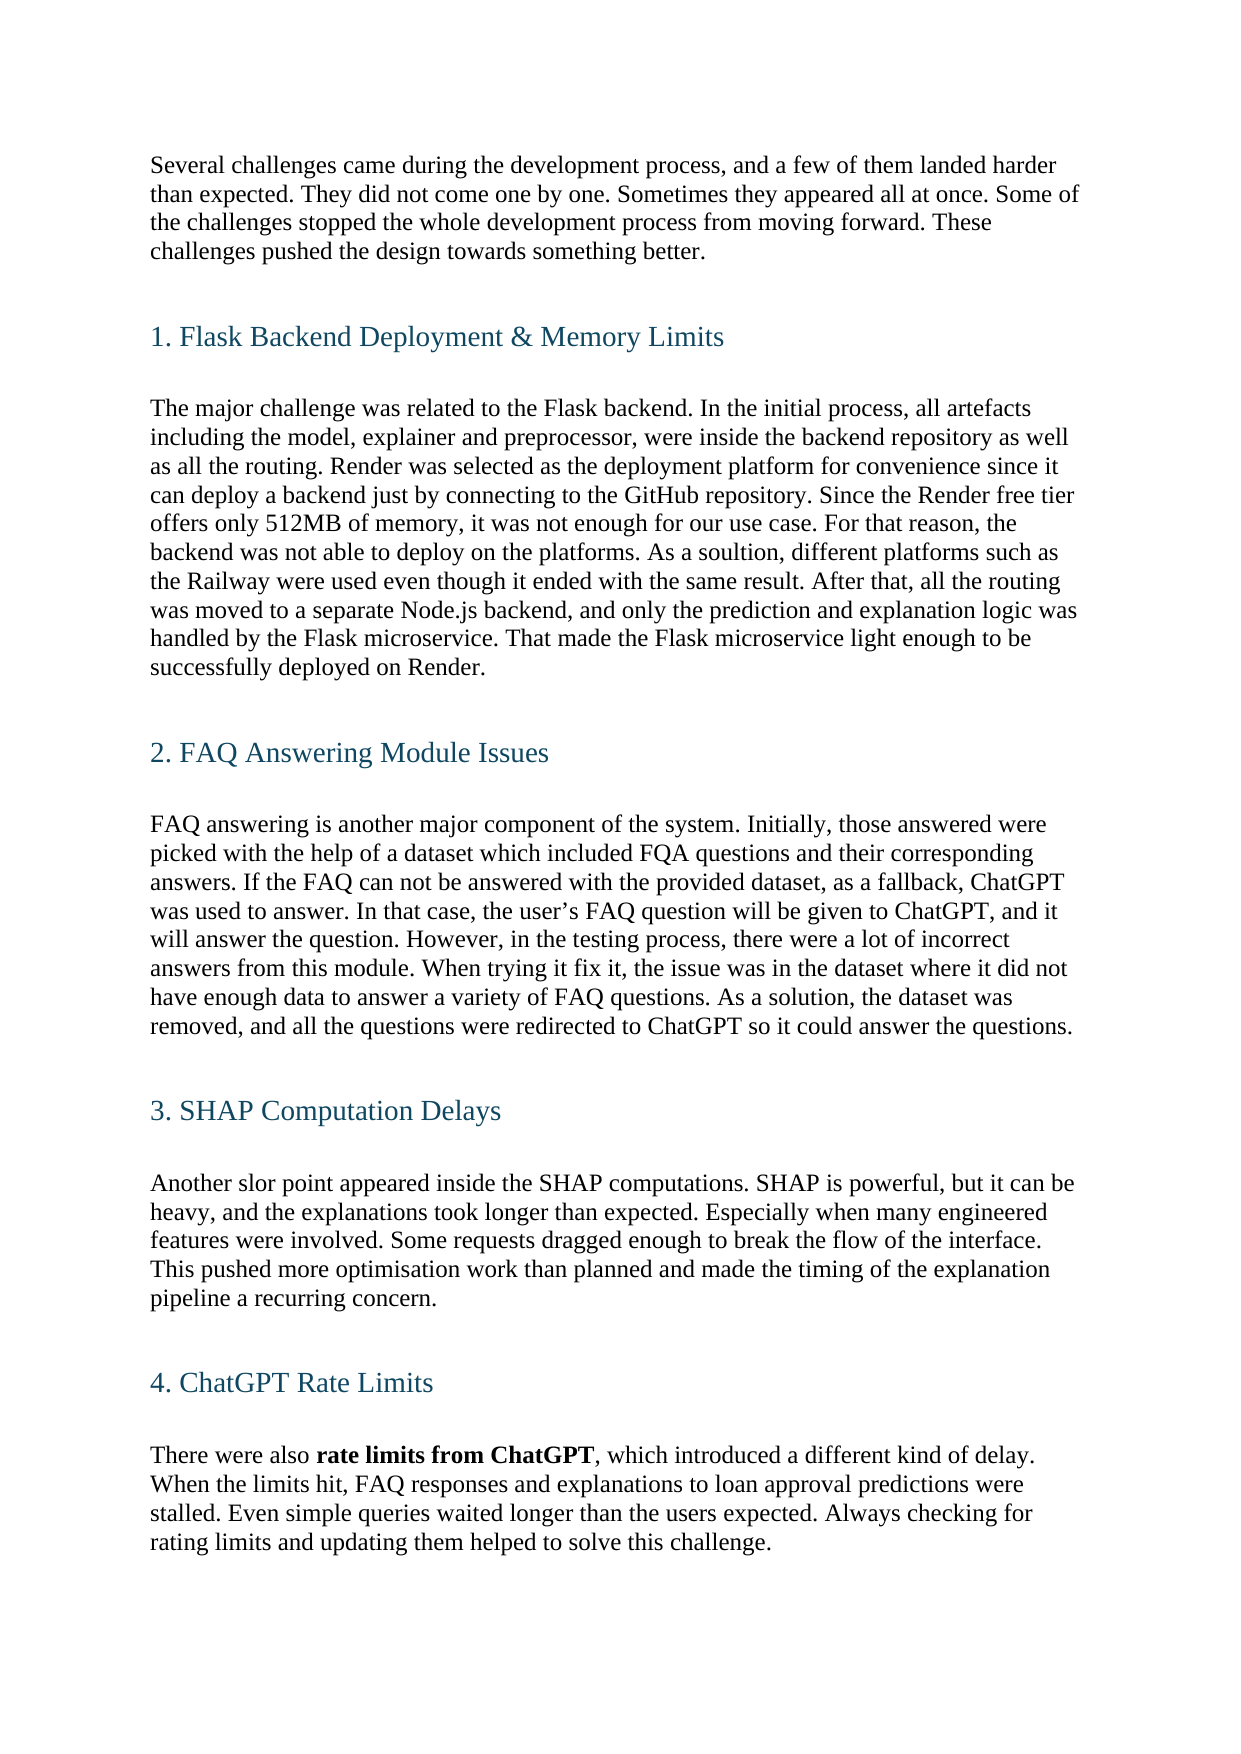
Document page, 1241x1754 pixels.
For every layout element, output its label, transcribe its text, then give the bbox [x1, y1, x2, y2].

subtitle 2. FAQ Answering Module Issues [150, 735, 1090, 768]
text Several challenges came during the development process, and a few of them landed harder than expected. They did not come one by one. Sometimes they appeared all at once. Some of the challenges stopped the whole development process from moving forward. These challenges pushed the design towards something better. [150, 150, 1090, 265]
text There were also rate limits from ChatGPT, which introduced a different kind of delay. When the limits hit, FAQ responses and explanations to loan approval predictions were stalled. Even simple queries waited longer than the users expected. Always checking for rating limits and updating them helped to solve this challenge. [150, 1440, 1090, 1555]
subtitle 1. Flask Backend Deployment & Memory Limits [150, 319, 1090, 352]
subtitle 4. ChatGPT Rate Limits [150, 1366, 1090, 1399]
subtitle 3. SHAP Computation Delays [150, 1093, 1090, 1127]
text FAQ answering is another major component of the system. Initially, those answered were picked with the help of a dataset which included FQA questions and their corresponding answers. If the FAQ can not be answered with the provided dataset, as a fallback, ChatGPT was used to answer. In that case, the user’s FAQ question will be given to ChatGPT, and it will answer the question. However, in the testing process, there were a lot of incorrect answers from this module. When trying it fix it, the issue was in the dataset where it did not have enough data to answer a variety of FAQ questions. As a solution, the dataset was removed, and all the questions were redirected to ChatGPT so it could answer the questions. [150, 809, 1090, 1039]
text Another slor point appeared inside the SHAP computations. SHAP is powerful, but it can be heavy, and the explanations took longer than expected. Especially when many engineered features were involved. Some requests dragged enough to break the flow of the interface. This pushed more optimisation work than planned and made the timing of the explanation pipeline a recurring concern. [150, 1168, 1090, 1312]
text The major challenge was related to the Flask backend. In the initial process, all artefacts including the model, explainer and preprocessor, were inside the backend repository as well as all the routing. Render was selected as the deployment platform for convenience since it can deploy a backend just by connecting to the GitHub repository. Since the Render free tier offers only 512MB of memory, it was not enough for our use case. For that reason, the backend was not able to deploy on the platforms. As a soultion, different platforms such as the Railway were used even though it ended with the same result. After that, all the routing was moved to a separate Node.js backend, and only the prediction and explanation logic was handled by the Flask microservice. That made the Flask microservice light enough to be successfully deployed on Render. [150, 393, 1090, 681]
